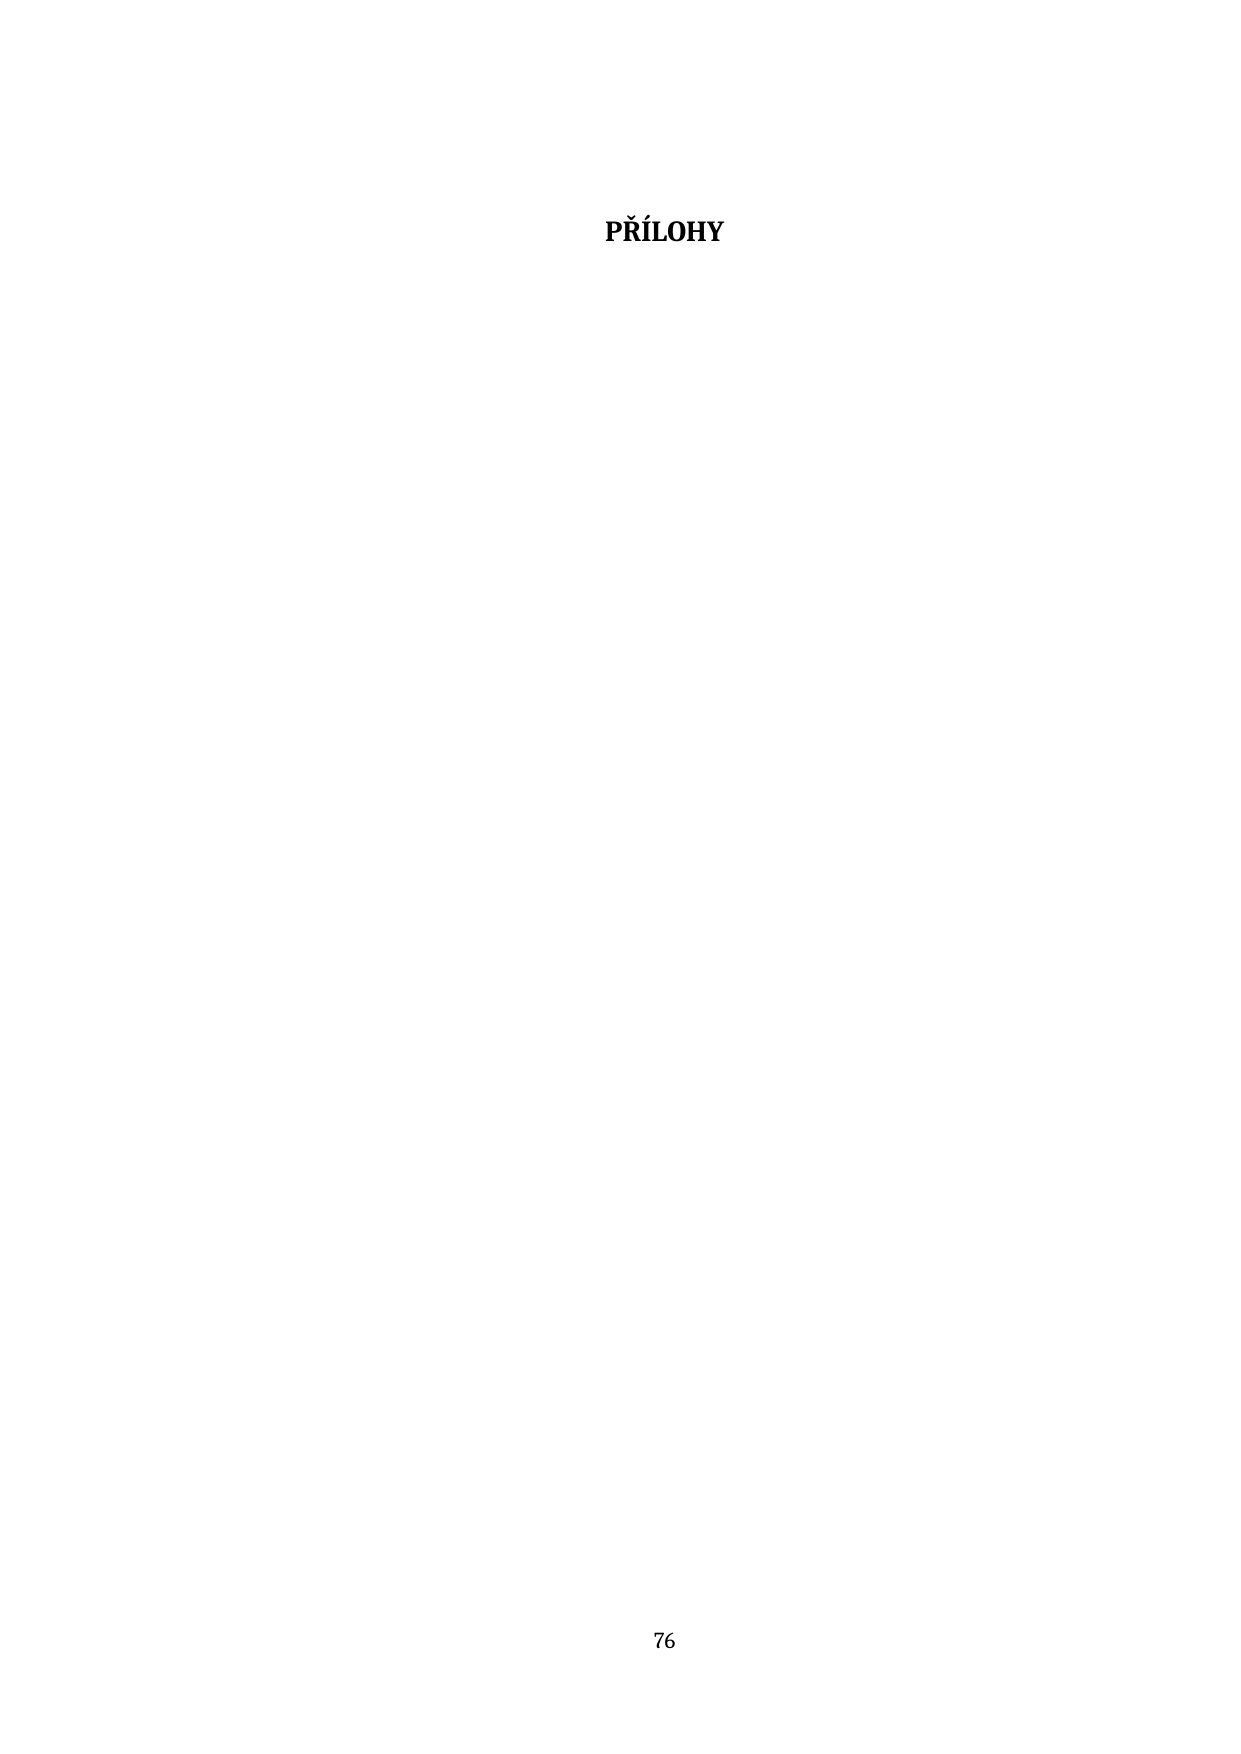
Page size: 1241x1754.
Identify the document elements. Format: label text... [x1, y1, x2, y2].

text PŘÍLOHY [207, 215, 1122, 248]
